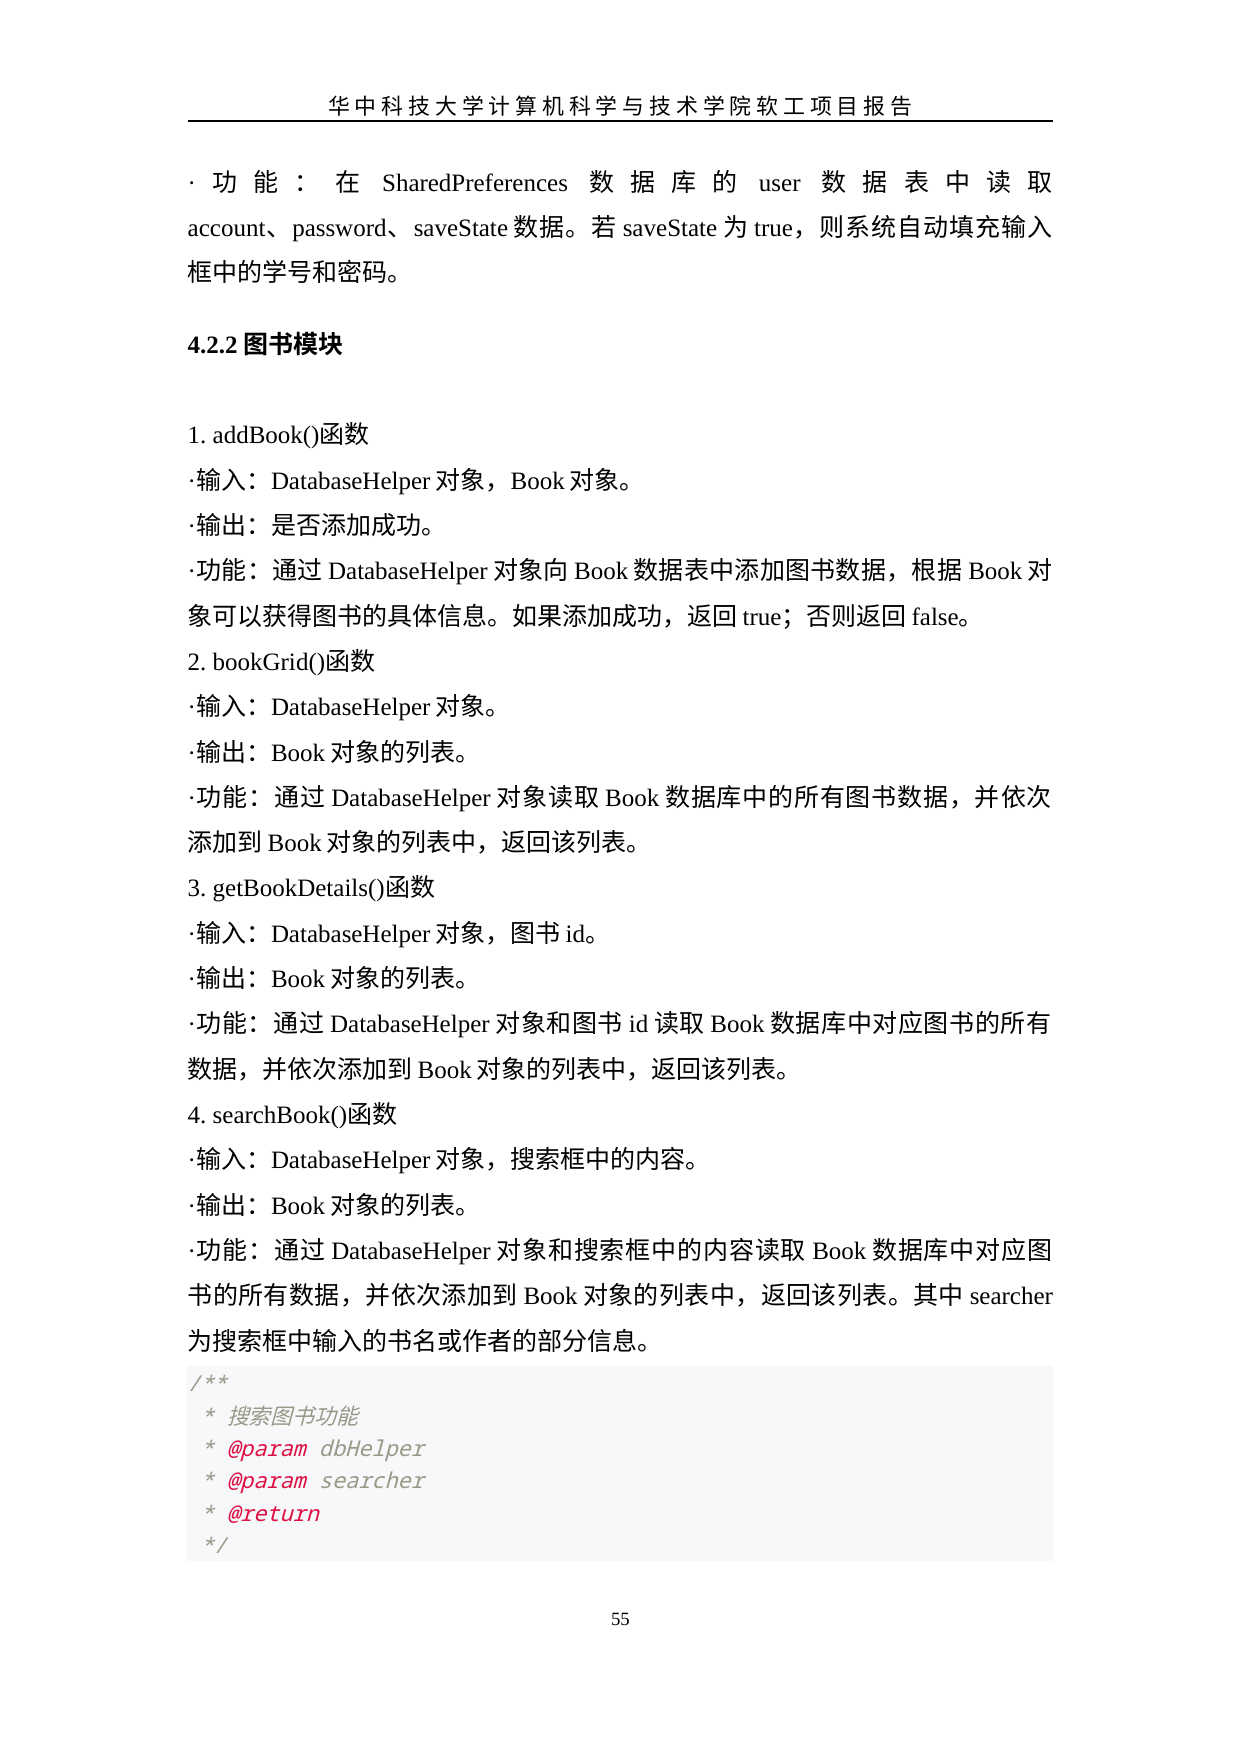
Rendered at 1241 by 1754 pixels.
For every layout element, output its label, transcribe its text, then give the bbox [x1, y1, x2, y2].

text ·输入：DatabaseHelper对象，Book对象。 [187, 460, 1053, 496]
subtitle 4.2.2 图书模块 [187, 325, 1053, 361]
text */ [187, 1529, 1053, 1561]
text ·功能：通过DatabaseHelper对象向Book数据表中添加图书数据，根据Book对象可以获得图书的具体信息。如果添加成功，返回true；否则返回false。 [187, 551, 1053, 632]
text /** [187, 1366, 1053, 1399]
text 1. addBook()函数 [187, 415, 1053, 451]
text ·输入：DatabaseHelper对象。 [187, 687, 1053, 723]
text * @return [187, 1496, 1053, 1529]
text * @param searcher [187, 1464, 1053, 1496]
text ·输入：DatabaseHelper对象，图书id。 [187, 913, 1053, 949]
text 4. searchBook()函数 [187, 1094, 1053, 1131]
text ·功能：通过DatabaseHelper对象读取Book数据库中的所有图书数据，并依次添加到Book对象的列表中，返回该列表。 [187, 777, 1053, 859]
text ·输出：是否添加成功。 [187, 505, 1053, 542]
text * @param dbHelper [187, 1431, 1053, 1464]
text ·功能：通过DatabaseHelper对象和图书id读取Book数据库中对应图书的所有数据，并依次添加到Book对象的列表中，返回该列表。 [187, 1004, 1053, 1085]
text ·功能：在SharedPreferences数据库的user数据表中读取account、password、saveState数据。若saveState为true，则系统自动填充输入框中的学号和密码。 [187, 162, 1053, 289]
text * 搜索图书功能 [187, 1399, 1053, 1431]
text ·输出：Book对象的列表。 [187, 732, 1053, 768]
text 3. getBookDetails()函数 [187, 868, 1053, 904]
text ·功能：通过DatabaseHelper对象和搜索框中的内容读取Book数据库中对应图书的所有数据，并依次添加到Book对象的列表中，返回该列表。其中searcher为搜索框中输入的书名或作者的部分信息。 [187, 1230, 1053, 1357]
text ·输入：DatabaseHelper对象，搜索框中的内容。 [187, 1140, 1053, 1176]
text ·输出：Book对象的列表。 [187, 1185, 1053, 1221]
text 2. bookGrid()函数 [187, 641, 1053, 678]
text ·输出：Book对象的列表。 [187, 958, 1053, 995]
